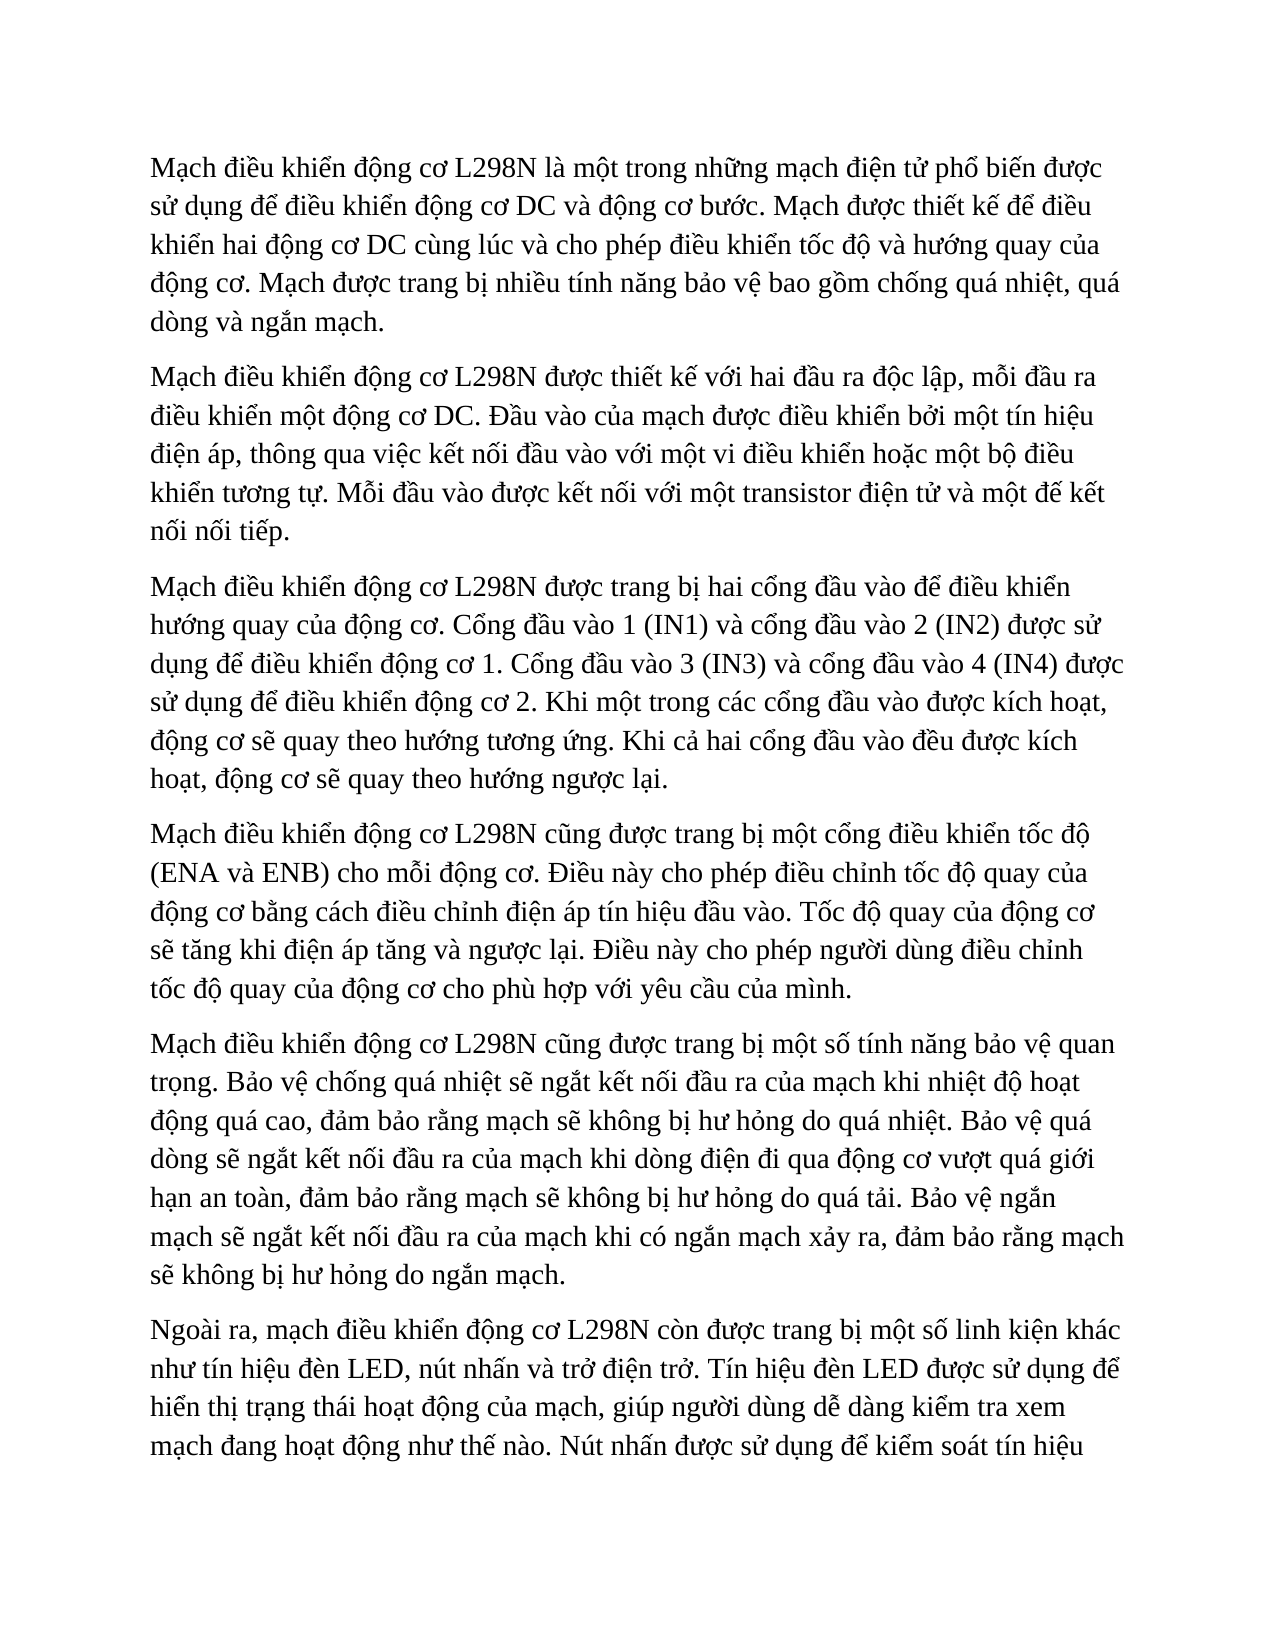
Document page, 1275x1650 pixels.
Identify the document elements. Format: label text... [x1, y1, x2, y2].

text Mạch điều khiển động cơ L298N cũng được trang bị một cổng điều khiển tốc độ (ENA và ENB) cho mỗi động cơ. Điều này cho phép điều chỉnh tốc độ quay của động cơ bằng cách điều chỉnh điện áp tín hiệu đầu vào. Tốc độ quay của động cơ sẽ tăng khi điện áp tăng và ngược lại. Điều này cho phép người dùng điều chỉnh tốc độ quay của động cơ cho phù hợp với yêu cầu của mình. [150, 817, 1125, 1004]
text Mạch điều khiển động cơ L298N được trang bị hai cổng đầu vào để điều khiển hướng quay của động cơ. Cổng đầu vào 1 (IN1) và cổng đầu vào 2 (IN2) được sử dụng để điều khiển động cơ 1. Cổng đầu vào 3 (IN3) và cổng đầu vào 4 (IN4) được sử dụng để điều khiển động cơ 2. Khi một trong các cổng đầu vào được kích hoạt, động cơ sẽ quay theo hướng tương ứng. Khi cả hai cổng đầu vào đều được kích hoạt, động cơ sẽ quay theo hướng ngược lại. [150, 569, 1125, 795]
text Mạch điều khiển động cơ L298N là một trong những mạch điện tử phổ biến được sử dụng để điều khiển động cơ DC và động cơ bước. Mạch được thiết kế để điều khiển hai động cơ DC cùng lúc và cho phép điều khiển tốc độ và hướng quay của động cơ. Mạch được trang bị nhiều tính năng bảo vệ bao gồm chống quá nhiệt, quá dòng và ngắn mạch. [150, 150, 1125, 338]
text Mạch điều khiển động cơ L298N cũng được trang bị một số tính năng bảo vệ quan trọng. Bảo vệ chống quá nhiệt sẽ ngắt kết nối đầu ra của mạch khi nhiệt độ hoạt động quá cao, đảm bảo rằng mạch sẽ không bị hư hỏng do quá nhiệt. Bảo vệ quá dòng sẽ ngắt kết nối đầu ra của mạch khi dòng điện đi qua động cơ vượt quá giới hạn an toàn, đảm bảo rằng mạch sẽ không bị hư hỏng do quá tải. Bảo vệ ngắn mạch sẽ ngắt kết nối đầu ra của mạch khi có ngắn mạch xảy ra, đảm bảo rằng mạch sẽ không bị hư hỏng do ngắn mạch. [150, 1026, 1125, 1291]
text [150, 1312, 1125, 1462]
text Mạch điều khiển động cơ L298N được thiết kế với hai đầu ra độc lập, mỗi đầu ra điều khiển một động cơ DC. Đầu vào của mạch được điều khiển bởi một tín hiệu điện áp, thông qua việc kết nối đầu vào với một vi điều khiển hoặc một bộ điều khiển tương tự. Mỗi đầu vào được kết nối với một transistor điện tử và một đế kết nối nối tiếp. [150, 359, 1125, 547]
